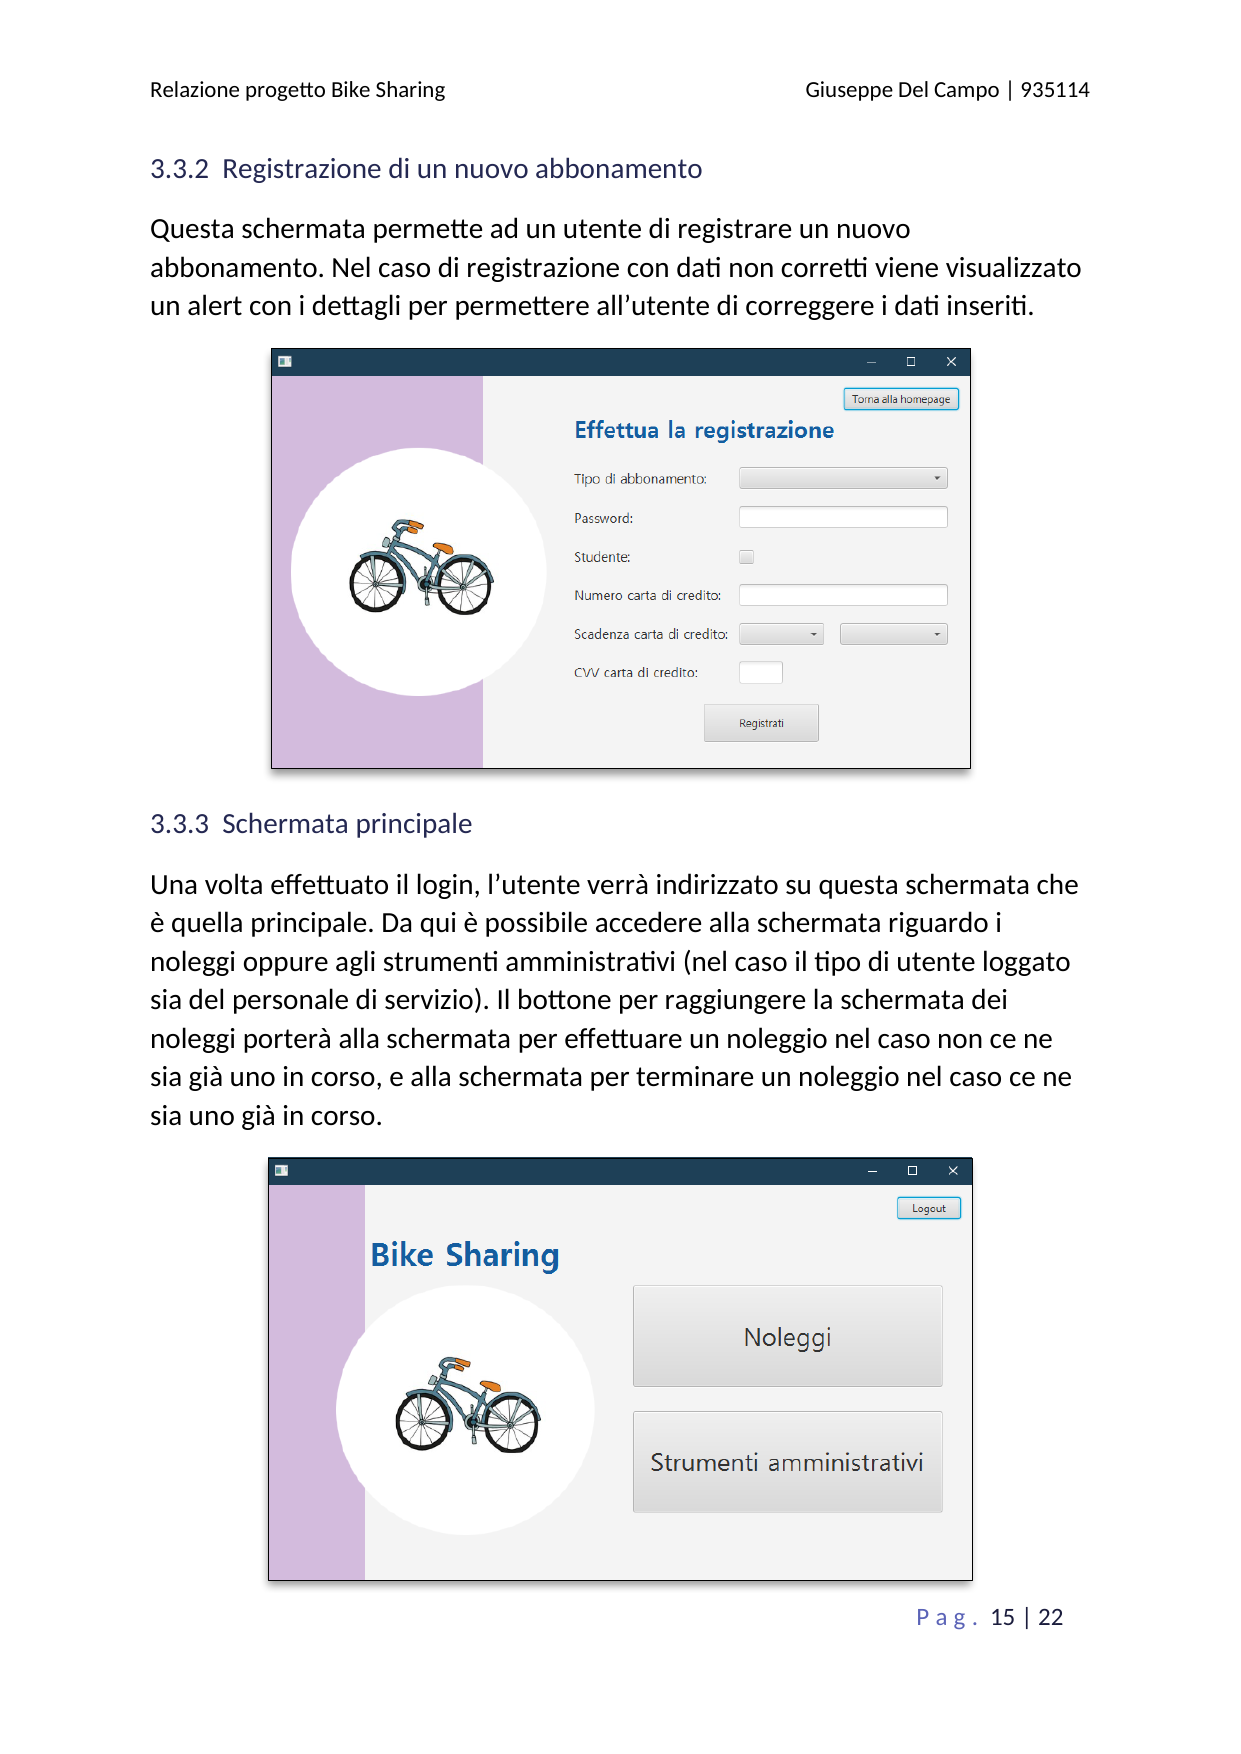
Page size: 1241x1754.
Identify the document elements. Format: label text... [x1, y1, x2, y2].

picture [272, 349, 970, 768]
subtitle 3.3.2 Registrazione di un nuovo abbonamento [150, 150, 1090, 186]
text Questa schermata permette ad un utente di registrare un nuovo abbonamento. Nel caso di registrazione con dati non corretti viene visualizzato un alert con i dettagli per permettere all’utente di correggere i dati inseriti. [150, 211, 1090, 323]
subtitle 3.3.3 Schermata principale [150, 805, 1090, 841]
picture [269, 1159, 972, 1580]
text Una volta effettuato il login, l’utente verrà indirizzato su questa schermata che è quella principale. Da qui è possibile accedere alla schermata riguardo i noleggi oppure agli strumenti amministrativi (nel caso il tipo di utente loggato sia del personale di servizio). Il bottone per raggiungere la schermata dei noleggi porterà alla schermata per effettuare un noleggio nel caso non ce ne sia già uno in corso, e alla schermata per terminare un noleggio nel caso ce ne sia uno già in corso. [150, 866, 1090, 1132]
